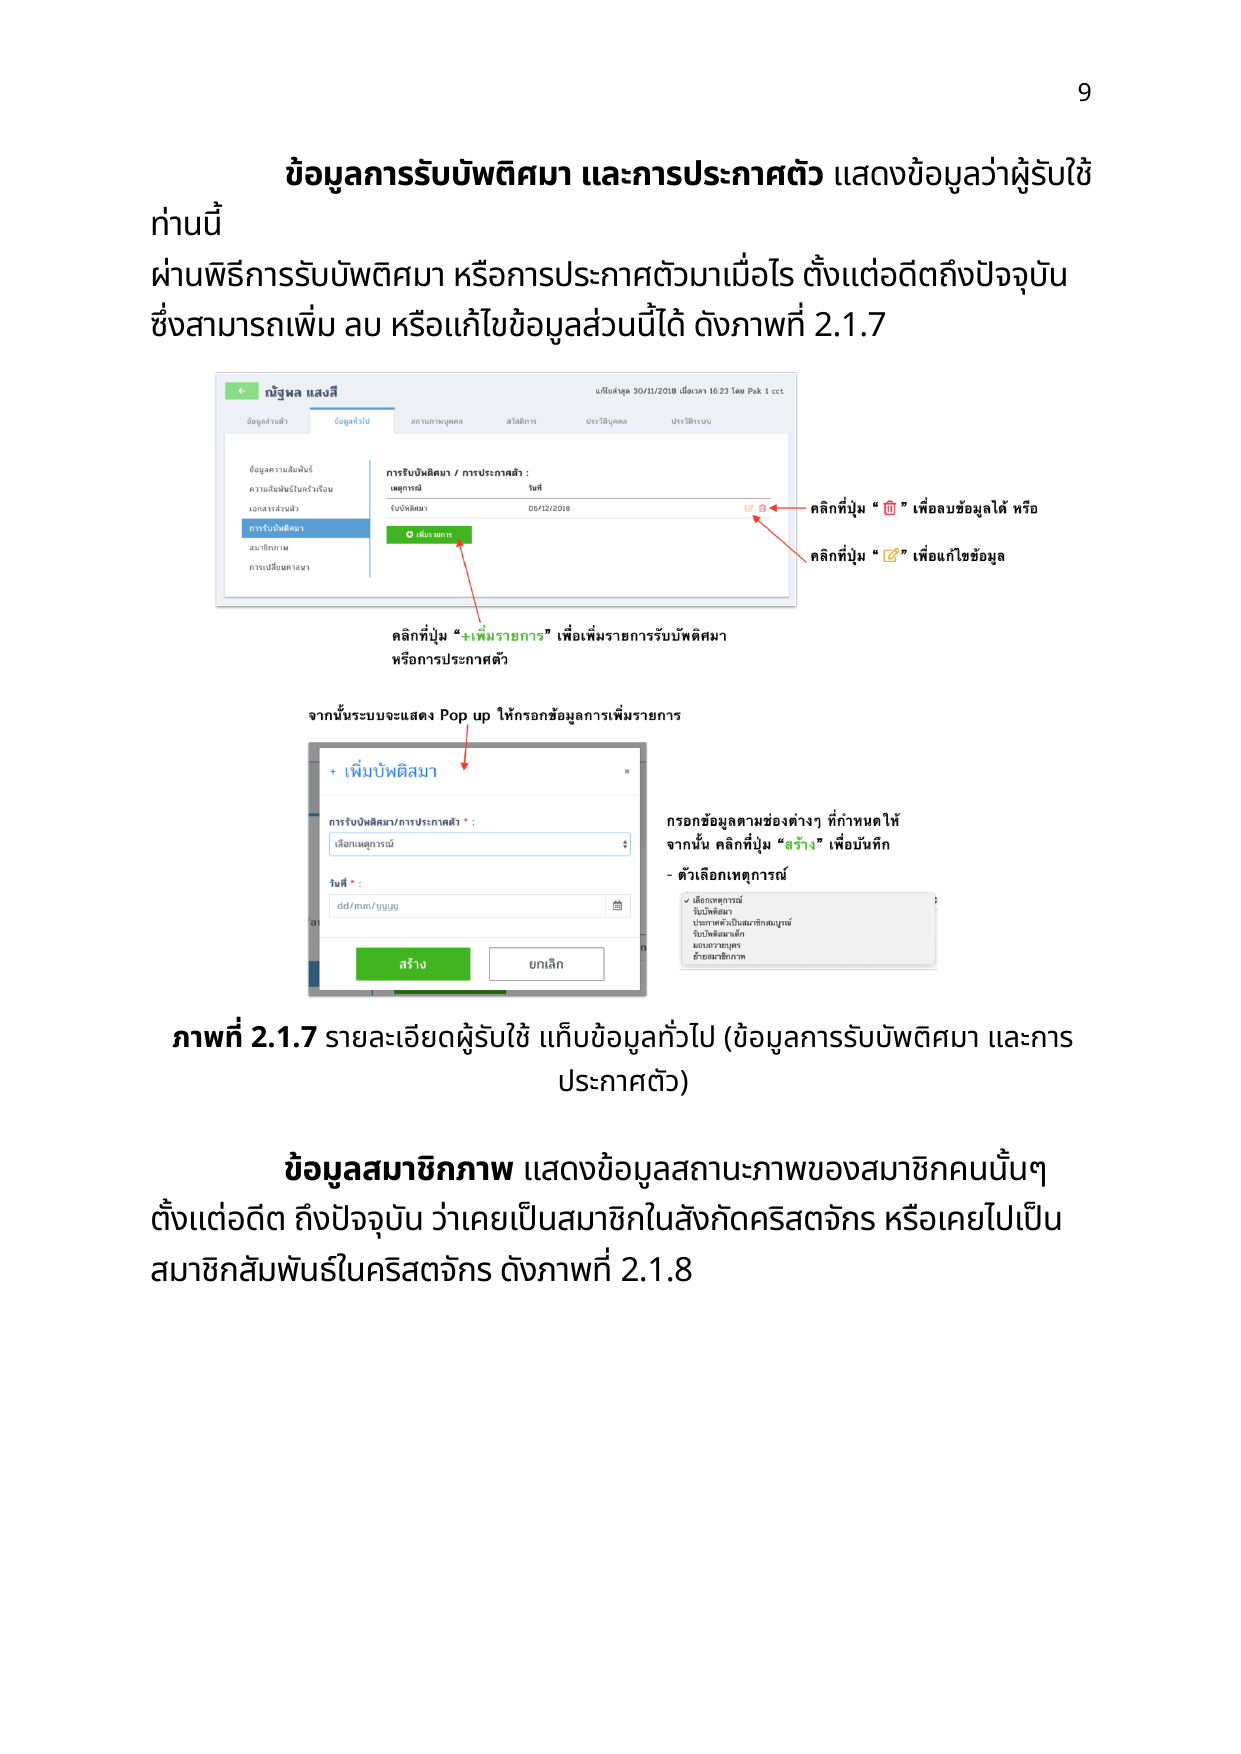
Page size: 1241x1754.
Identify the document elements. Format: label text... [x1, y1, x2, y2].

text ข้อมูลการรับบัพติศมา และการประกาศตัว แสดงข้อมูลว่าผู้รับใช้ท่านนี้ [150, 150, 1096, 251]
text ภาพที่ 2.1.7 รายละเอียดผู้รับใช้ แท็บข้อมูลทั่วไป (ข้อมูลการรับบัพติศมา และการประกาศตัว) [150, 1016, 1096, 1105]
picture [194, 351, 1051, 1017]
text ข้อมูลสมาชิกภาพ แสดงข้อมูลสถานะภาพของสมาชิกคนนั้นๆตั้งแต่อดีต ถึงปัจจุบัน ว่าเคยเป็นสมาชิกในสังกัดคริสตจักร หรือเคยไปเป็นสมาชิกสัมพันธ์ในคริสตจักร ดังภาพที่ 2.1.8 [150, 1145, 1096, 1296]
text ผ่านพิธีการรับบัพติศมา หรือการประกาศตัวมาเมื่อไร ตั้งแต่อดีตถึงปัจจุบัน ซึ่งสามารถเพิ่ม ลบ หรือแก้ไขข้อมูลส่วนนี้ได้ ดังภาพที่ 2.1.7 [150, 251, 1096, 352]
